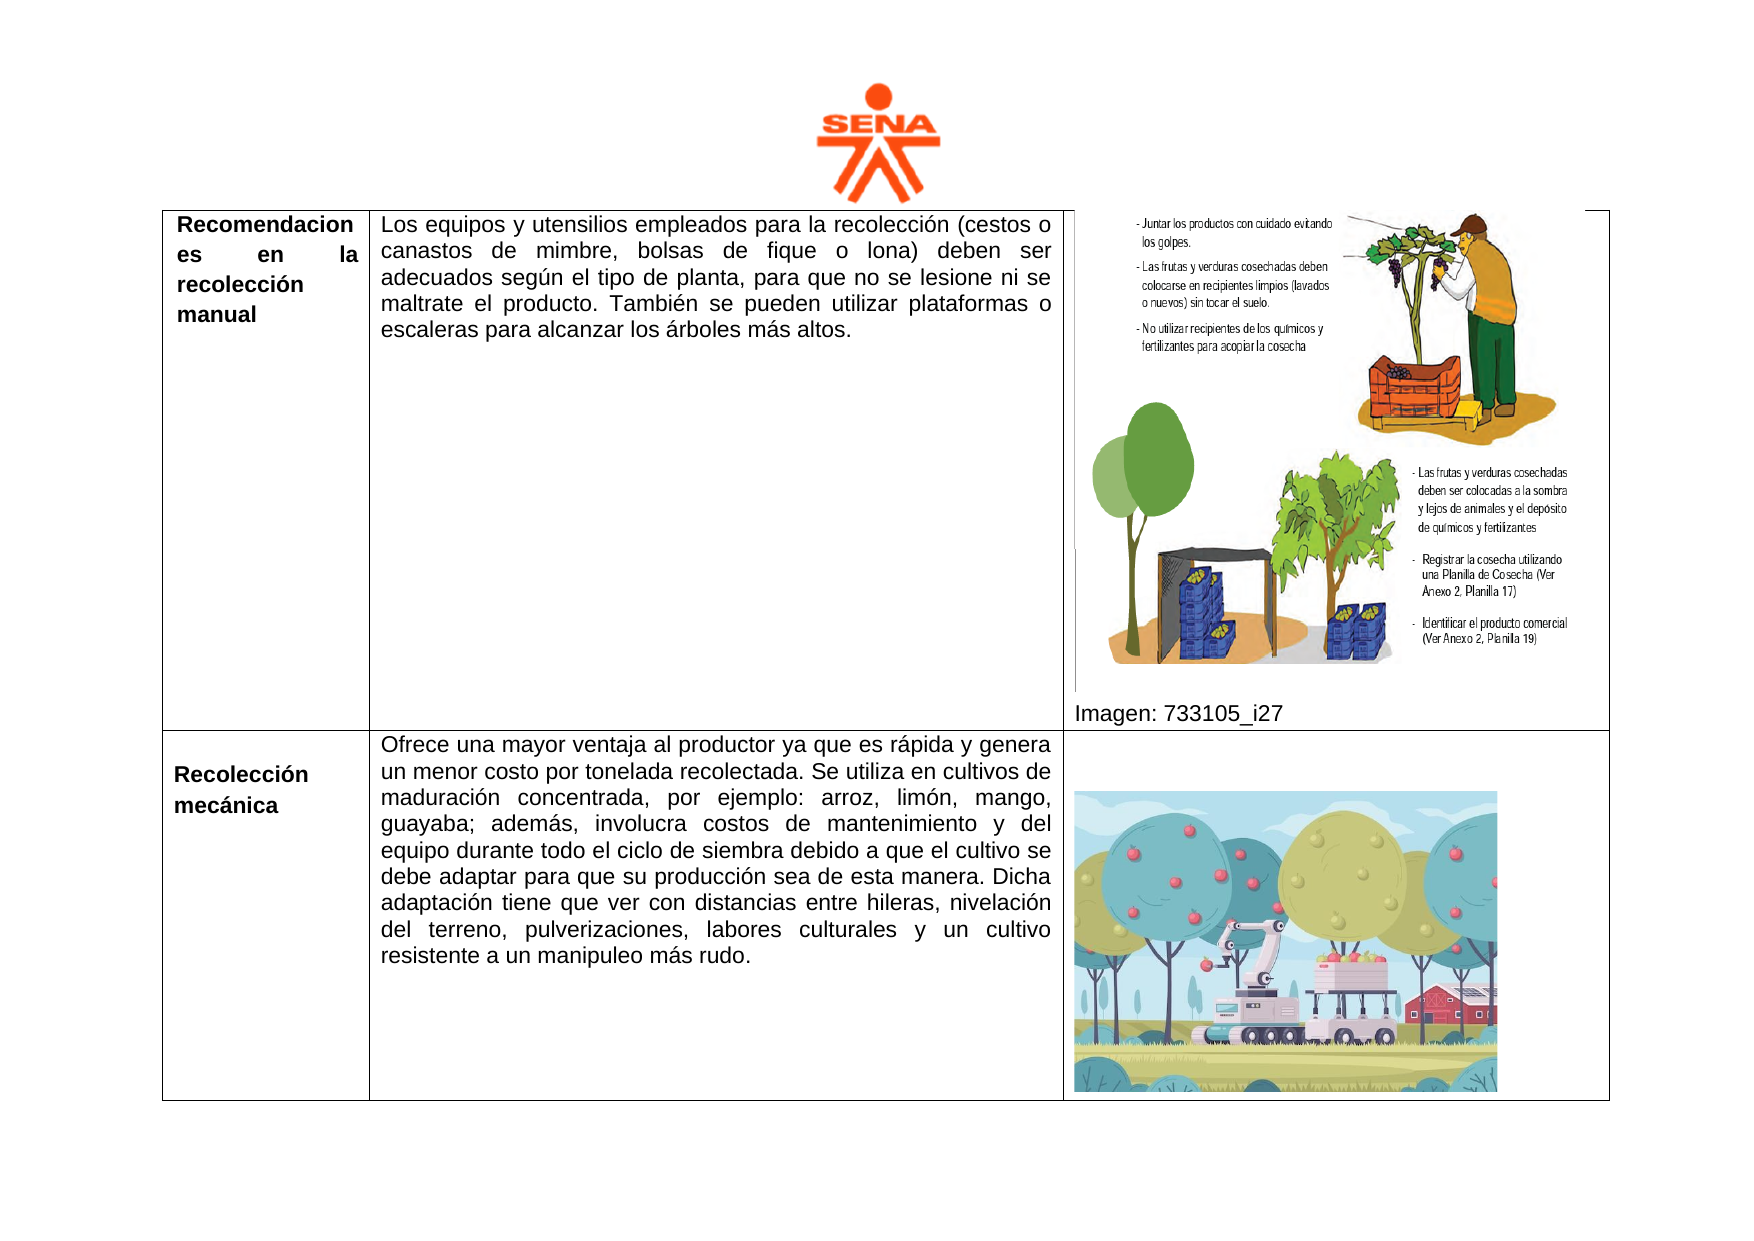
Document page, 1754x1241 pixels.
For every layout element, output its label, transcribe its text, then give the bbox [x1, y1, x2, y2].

table_cell Imagen: 733105_i28 [1064, 731, 1609, 1100]
table_cell Los equipos y utensilios empleados para la recolección (cestos o canastos de mimbre, bolsas de fique o lona) deben ser adecuados según el tipo de planta, para que no se lesione ni se maltrate el producto. También se pueden utilizar plataformas o escaleras para alcanzar los árboles más altos. [370, 211, 1063, 730]
table_cell Recomendaciones en la recolección manual [163, 211, 369, 730]
table_cell Recolección mecánica [163, 731, 369, 1100]
table_cell Imagen: 733105_i27 [1064, 211, 1609, 730]
picture [1074, 210, 1586, 692]
picture [805, 75, 949, 210]
picture [1074, 791, 1498, 1092]
